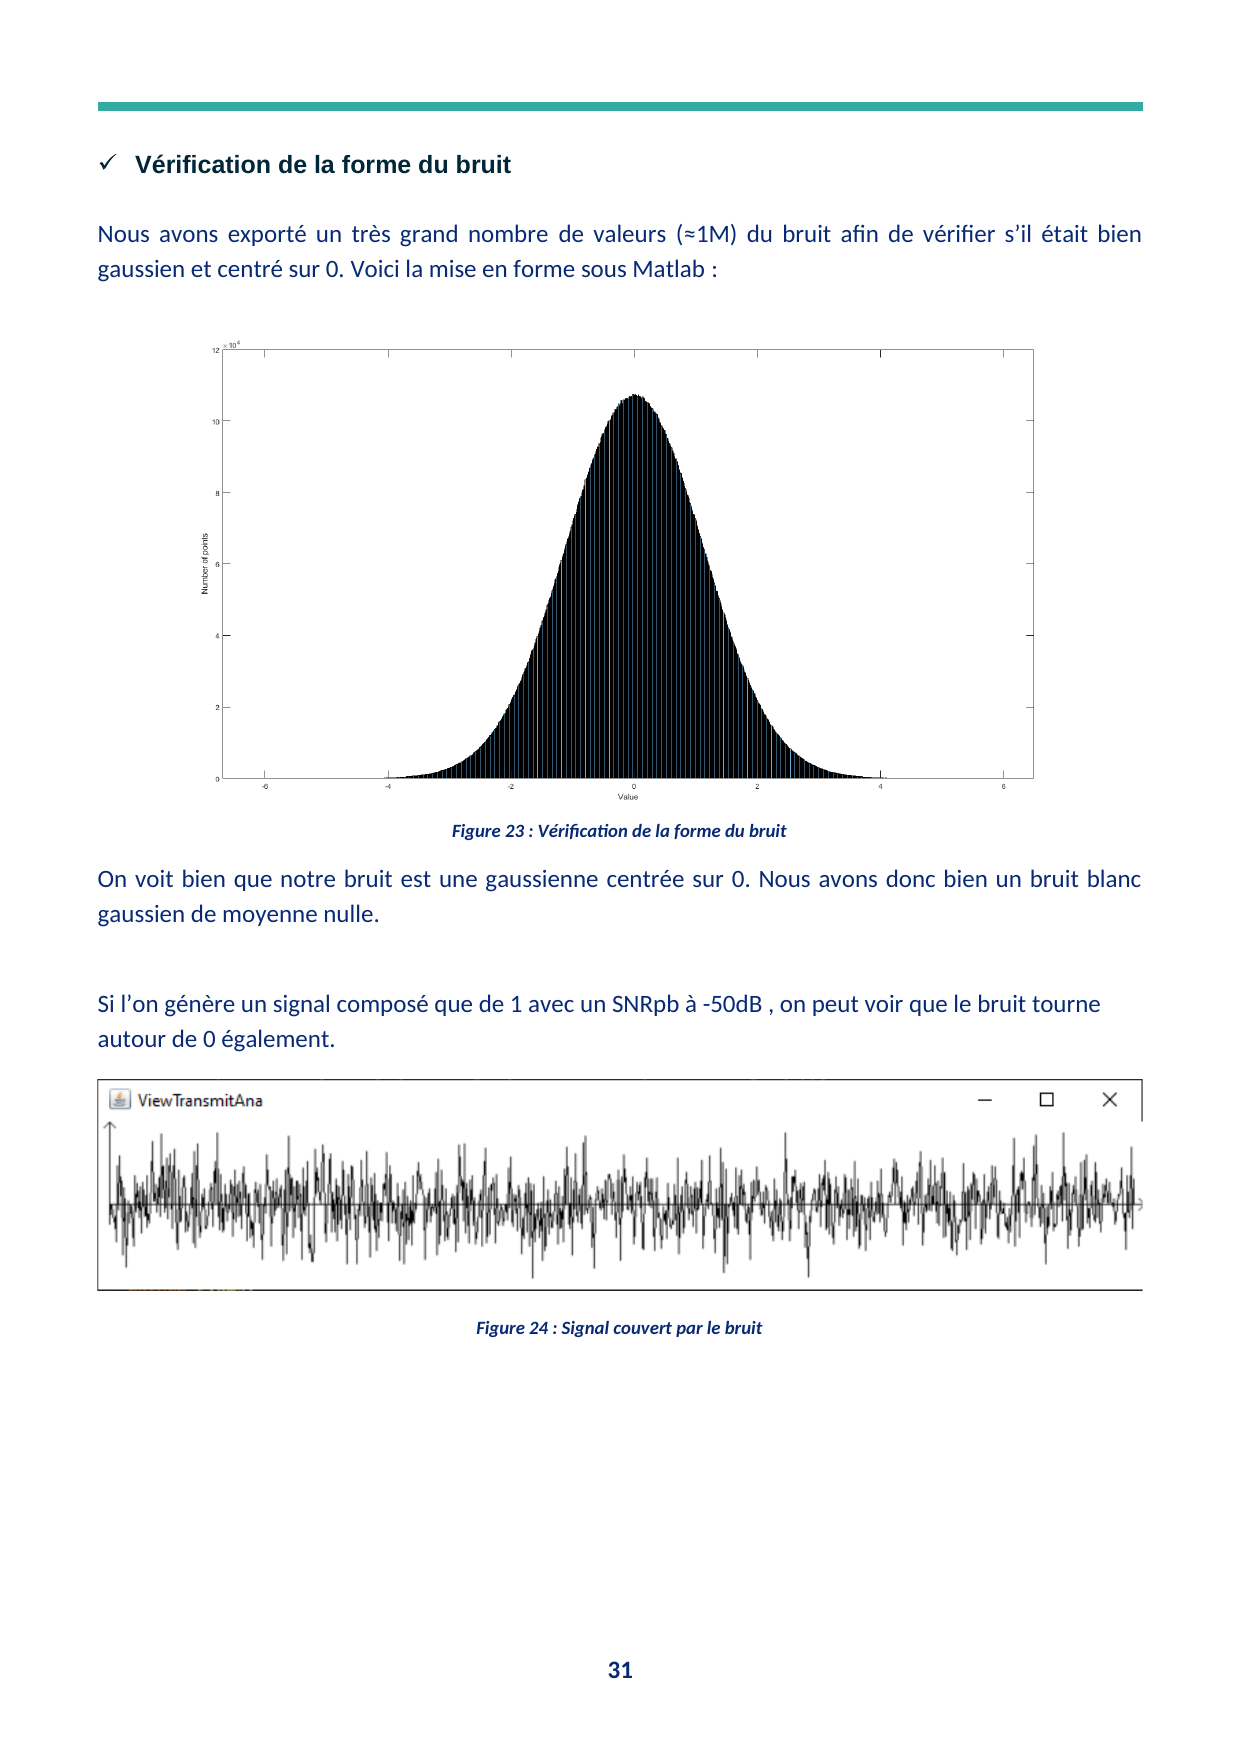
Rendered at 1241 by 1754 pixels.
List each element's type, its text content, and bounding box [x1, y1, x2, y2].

picture [97, 1079, 1143, 1291]
text Figure 24 : Signal couvert par le bruit [97, 1316, 1143, 1339]
text On voit bien que notre bruit est une gaussienne centrée sur 0. Nous avons donc bien un bruit blanc gaussien de moyenne nulle. [97, 863, 1143, 928]
text Si l’on génère un signal composé que de 1 avec un SNRpb à -50dB , on peut voir que le bruit tourne autour de 0 également. [97, 989, 1143, 1054]
subtitle Vérification de la forme du bruit [97, 150, 1143, 179]
picture [180, 323, 1060, 815]
text Nous avons exporté un très grand nombre de valeurs (≈1M) du bruit afin de vérifier s’il était bien gaussien et centré sur 0. Voici la mise en forme sous Matlab : [97, 218, 1143, 284]
text Figure 23 : Vérification de la forme du bruit [97, 819, 1143, 842]
